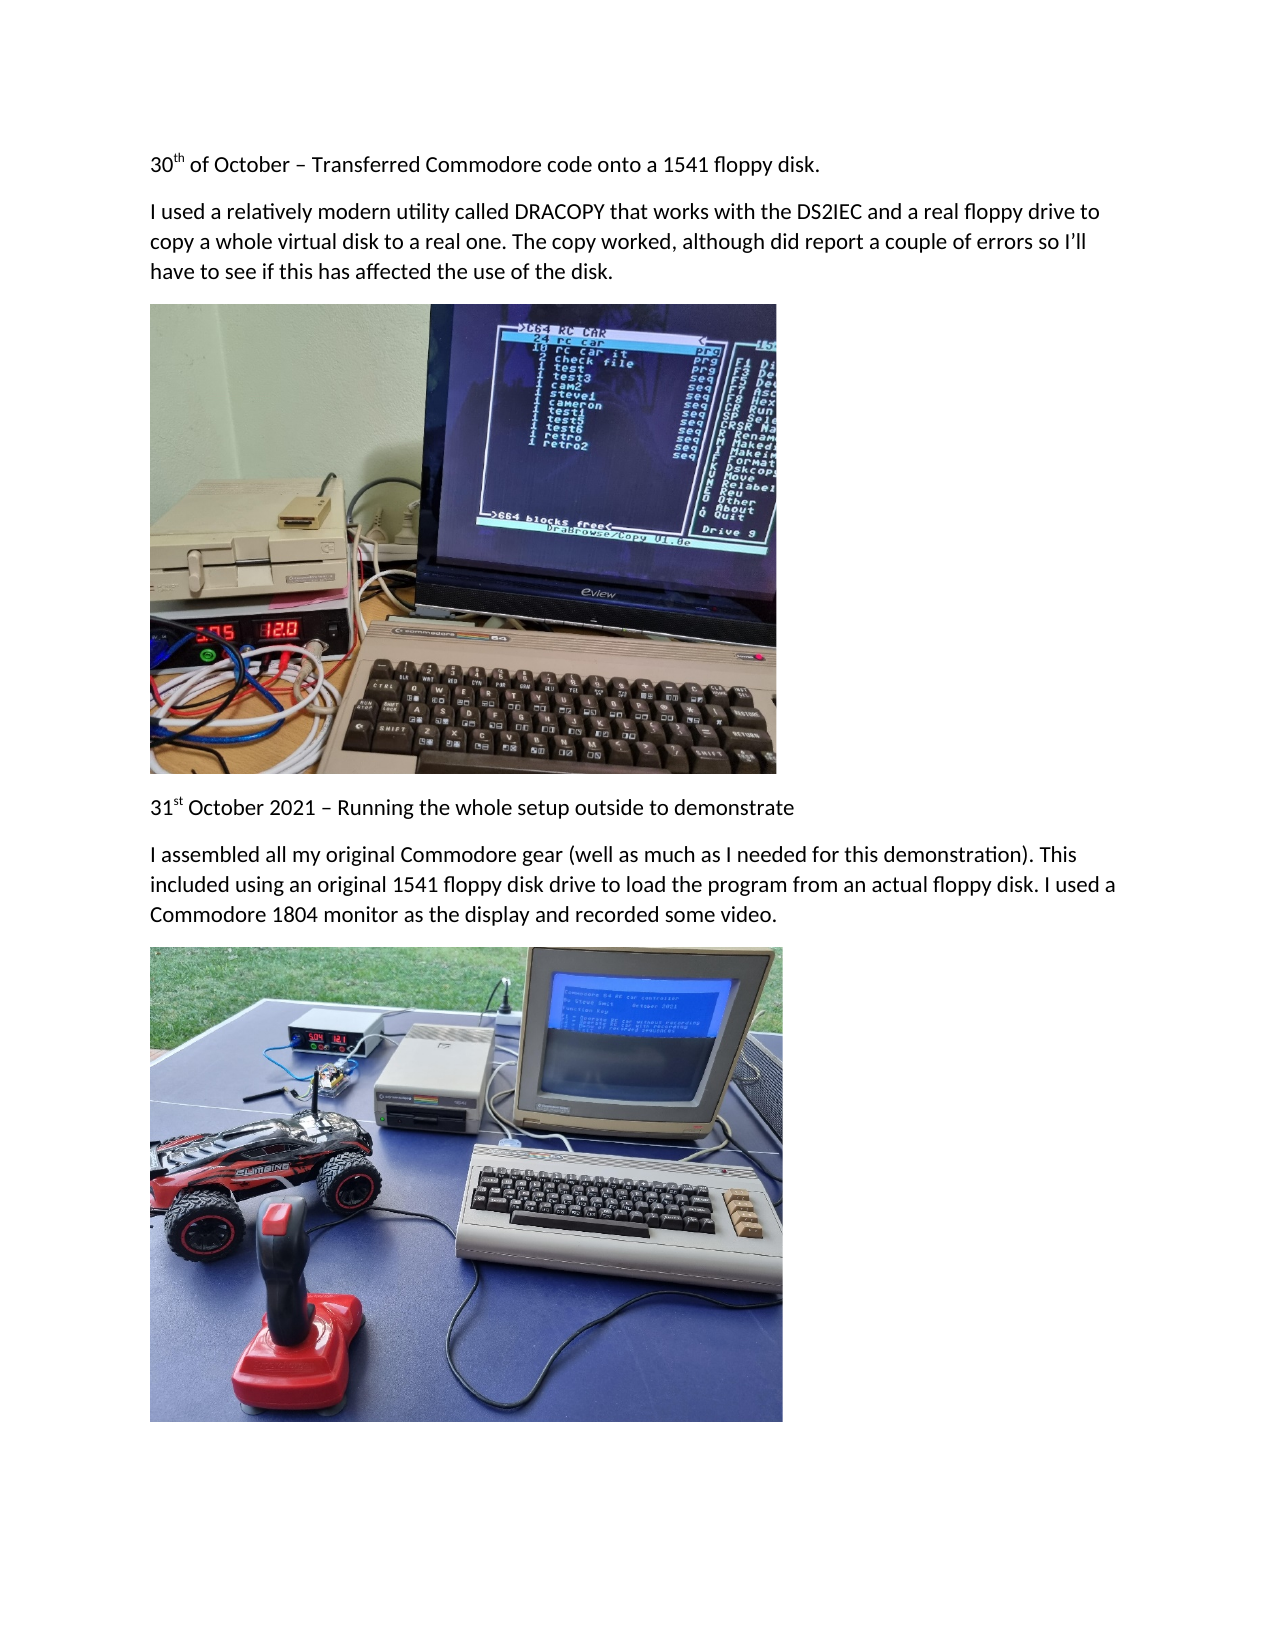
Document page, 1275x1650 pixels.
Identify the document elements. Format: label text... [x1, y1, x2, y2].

picture [150, 947, 783, 1422]
text 30th of October – Transferred Commodore code onto a 1541 floppy disk. [150, 150, 1125, 178]
text 31st October 2021 – Running the whole setup outside to demonstrate [150, 793, 1125, 821]
text I assembled all my original Commodore gear (well as much as I needed for this demonstration). This included using an original 1541 floppy disk drive to load the program from an actual floppy disk. I used a Commodore 1804 monitor as the display and recorded some video. [150, 840, 1125, 928]
text I used a relatively modern utility called DRACOPY that works with the DS2IEC and a real floppy drive to copy a whole virtual disk to a real one. The copy worked, although did report a couple of errors so I’ll have to see if this has affected the use of the disk. [150, 197, 1125, 285]
picture [150, 304, 777, 774]
